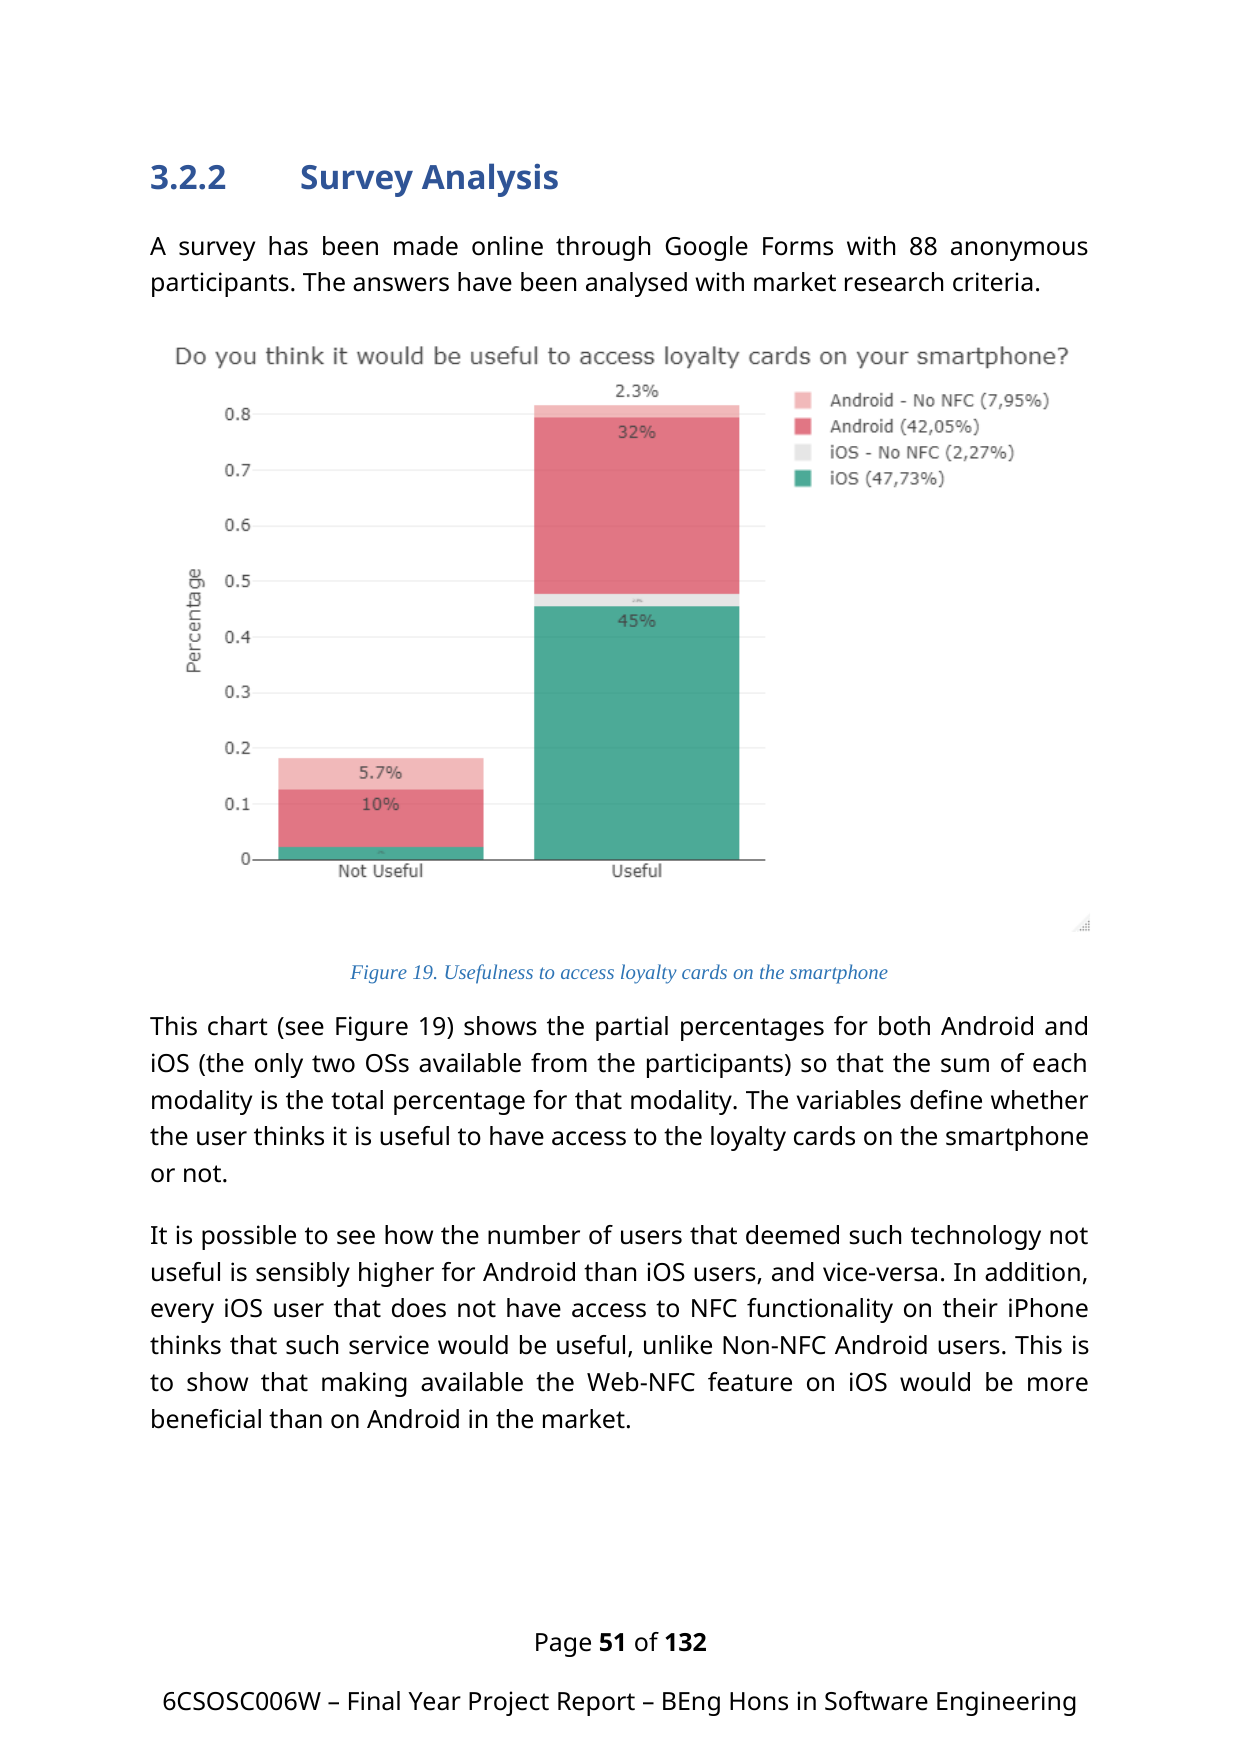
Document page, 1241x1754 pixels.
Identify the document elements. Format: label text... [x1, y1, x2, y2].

picture [150, 326, 1091, 932]
text This chart (see Figure 19) shows the partial percentages for both Android and iOS (the only two OSs available from the participants) so that the sum of each modality is the total percentage for that modality. The variables define whether the user thinks it is useful to have access to the loyalty cards on the smartphone or not. [150, 1009, 1090, 1190]
subtitle Survey Analysis [150, 154, 1090, 199]
text Figure 19. Usefulness to access loyalty cards on the smartphone [150, 960, 1090, 984]
text It is possible to see how the number of users that deemed such technology not useful is sensibly higher for Android than iOS users, and vice-versa. In addition, every iOS user that does not have access to NFC functionality on their iPhone thinks that such service would be useful, unlike Non-NFC Android users. This is to show that making available the Web-NFC feature on iOS would be more beneficial than on Android in the market. [150, 1218, 1090, 1436]
text A survey has been made online through Google Forms with 88 anonymous participants. The answers have been analysed with market research criteria. [150, 228, 1090, 299]
